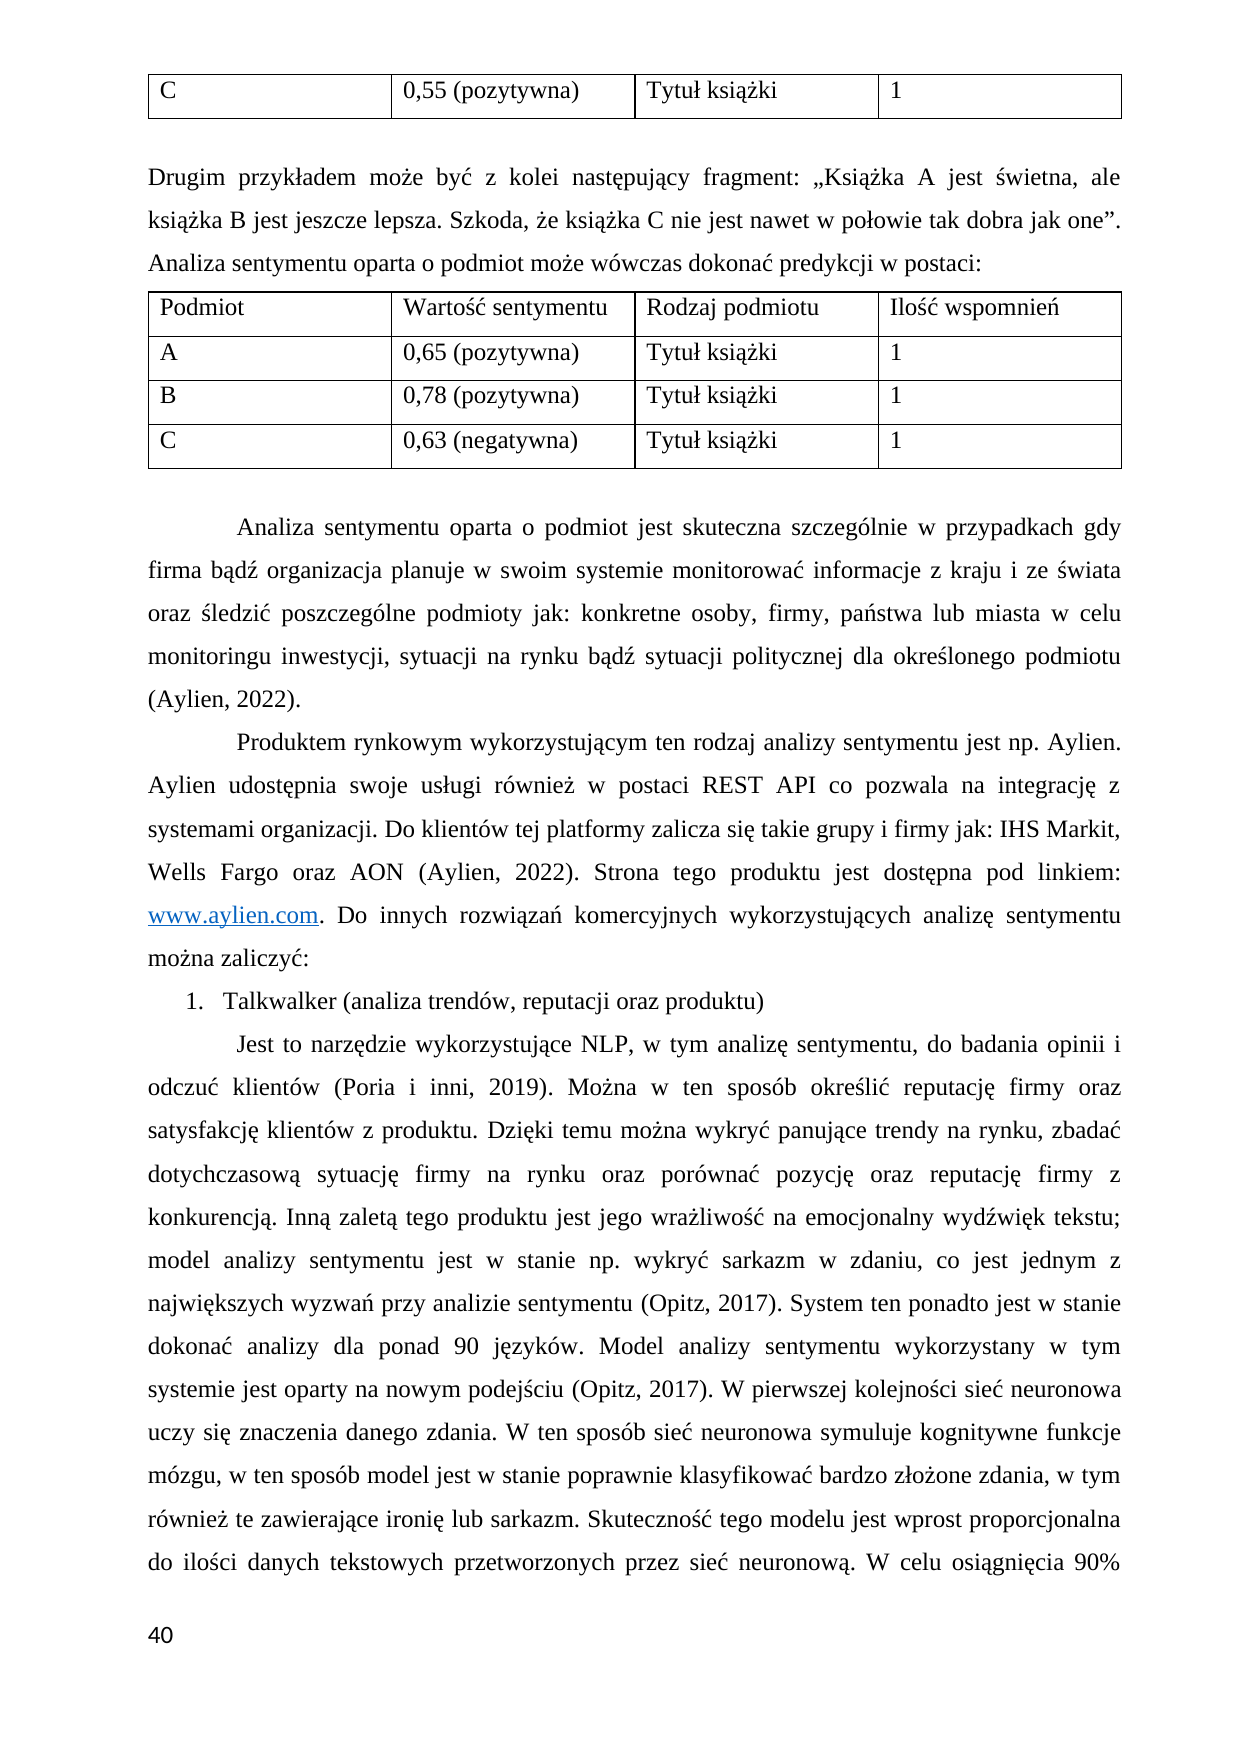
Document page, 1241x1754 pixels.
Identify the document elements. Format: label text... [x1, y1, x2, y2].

table_header Podmiot [149, 293, 391, 336]
table_cell A [149, 337, 391, 379]
table_cell C [149, 425, 391, 468]
table_header Ilość wspomnień [879, 293, 1121, 336]
table_cell B [149, 381, 391, 424]
table_cell 0,65 (pozytywna) [392, 337, 634, 379]
table_cell C [149, 75, 391, 118]
table_header Wartość sentymentu [392, 293, 634, 336]
table_cell Tytuł książki [636, 425, 878, 468]
text Analiza sentymentu oparta o podmiot jest skuteczna szczególnie w przypadkach gdy firma bądź organizacja planuje w swoim systemie monitorować informacje z kraju i ze świata oraz śledzić poszczególne podmioty jak: konkretne osoby, firmy, państwa lub miasta w celu monitoringu inwestycji, sytuacji na rynku bądź sytuacji politycznej dla określonego podmiotu. [148, 512, 1122, 713]
table_cell 1 [879, 381, 1121, 424]
table_cell 1 [879, 75, 1121, 118]
table_header Rodzaj podmiotu [636, 293, 878, 336]
table_cell 0,63 (negatywna) [392, 425, 634, 468]
table_cell Tytuł książki [636, 337, 878, 379]
table_cell 0,55 (pozytywna) [392, 75, 634, 118]
text Produktem rynkowym wykorzystującym ten rodzaj analizy sentymentu jest np. Aylien. Aylien udostępnia swoje usługi również w postaci REST API co pozwala na integrację z systemami organizacji. Do klientów tej platformy zalicza się takie grupy i firmy jak: IHS Markit, Wells Fargo oraz AON. Strona tego produktu jest dostępna pod linkiem: www.aylien.com. Do innych rozwiązań komercyjnych wykorzystujących analizę sentymentu można zaliczyć: [148, 727, 1122, 972]
text Drugim przykładem może być z kolei następujący fragment: „Książka A jest świetna, ale książka B jest jeszcze lepsza. Szkoda, że książka C nie jest nawet w połowie tak dobra jak one”. Analiza sentymentu oparta o podmiot może wówczas dokonać predykcji w postaci: [148, 162, 1122, 277]
list Talkwalker (analiza trendów, reputacji oraz produktu) [185, 986, 1122, 1015]
table_cell Tytuł książki [636, 75, 878, 118]
table_cell 0,78 (pozytywna) [392, 381, 634, 424]
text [148, 1029, 1122, 1576]
table_cell 1 [879, 425, 1121, 468]
table_cell 1 [879, 337, 1121, 379]
table_cell Tytuł książki [636, 381, 878, 424]
